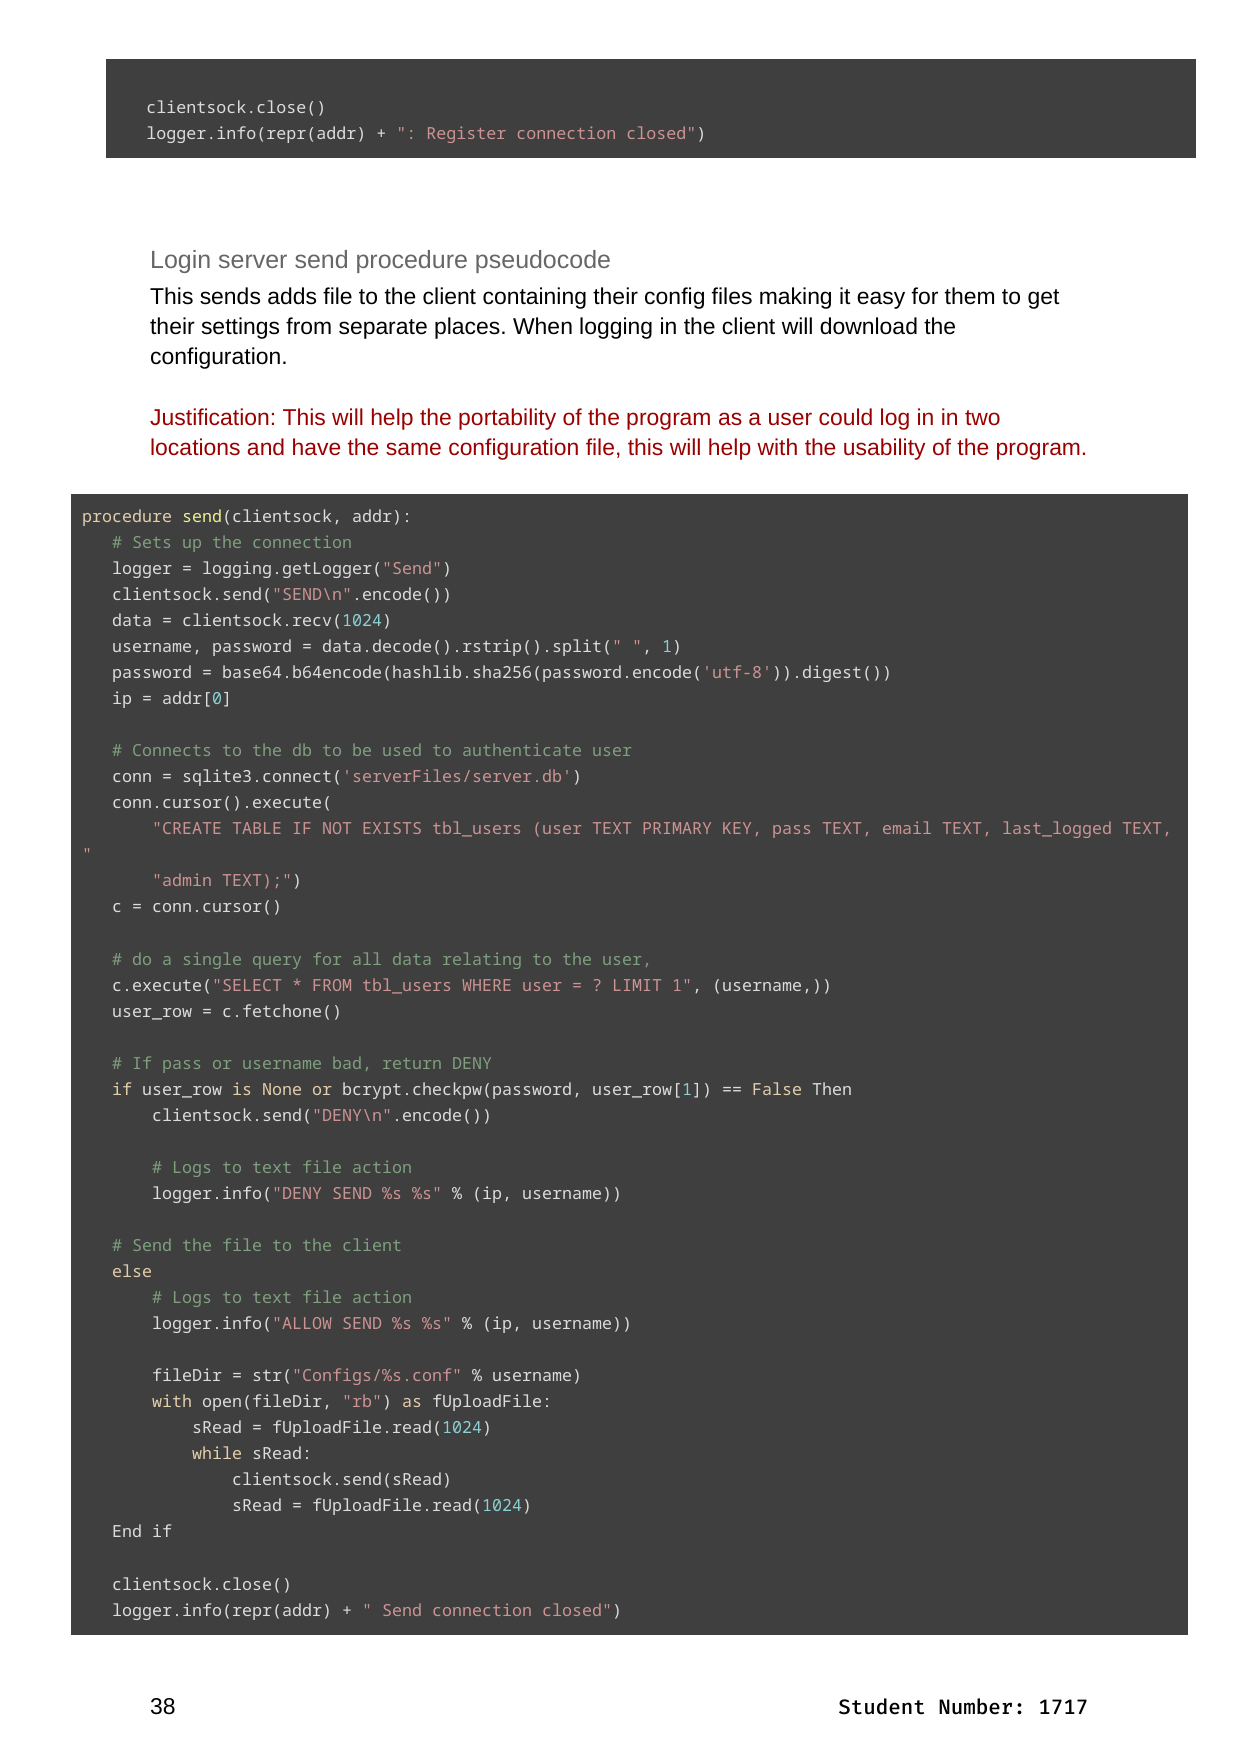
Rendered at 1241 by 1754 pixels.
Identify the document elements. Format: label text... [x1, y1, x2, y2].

text This sends adds file to the client containing their config files making it easy for them to get their settings from separate places. When logging in the client will download the configuration. [150, 283, 1090, 369]
subtitle Login server send procedure pseudocode [150, 246, 1090, 274]
table_header procedure send(clientsock, addr): # Sets up the connection logger = logging.getLogger("Send") clientsock.send("SEND\n".encode()) data = clientsock.recv(1024) username, password = data.decode().rstrip().split(" ", 1) password = base64.b64encode(hashlib.sha256(password.encode('utf-8')).digest()) ip = addr[0] # Connects to the db to be used to authenticate user conn = sqlite3.connect('serverFiles/server.db') conn.cursor().execute( "CREATE TABLE IF NOT EXISTS tbl_users (user TEXT PRIMARY KEY, pass TEXT, email TEXT, last_logged TEXT, " "admin TEXT);") c = conn.cursor() # do a single query for all data relating to the user, c.execute("SELECT * FROM tbl_users WHERE user = ? LIMIT 1", (username,)) user_row = c.fetchone() # If pass or username bad, return DENY if user_row is None or bcrypt.checkpw(password, user_row[1]) == False Then clientsock.send("DENY\n".encode()) # Logs to text file action logger.info("DENY SEND %s %s" % (ip, username)) # Send the file to the client else # Logs to text file action logger.info("ALLOW SEND %s %s" % (ip, username)) fileDir = str("Configs/%s.conf" % username) with open(fileDir, "rb") as fUploadFile: sRead = fUploadFile.read(1024) while sRead: clientsock.send(sRead) sRead = fUploadFile.read(1024) End if clientsock.close() logger.info(repr(addr) + " Send connection closed") [71, 494, 1188, 1635]
text Justification: This will help the portability of the program as a user could log in in two locations and have the same configuration file, this will help with the usability of the program. [150, 403, 1090, 460]
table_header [106, 59, 1196, 158]
